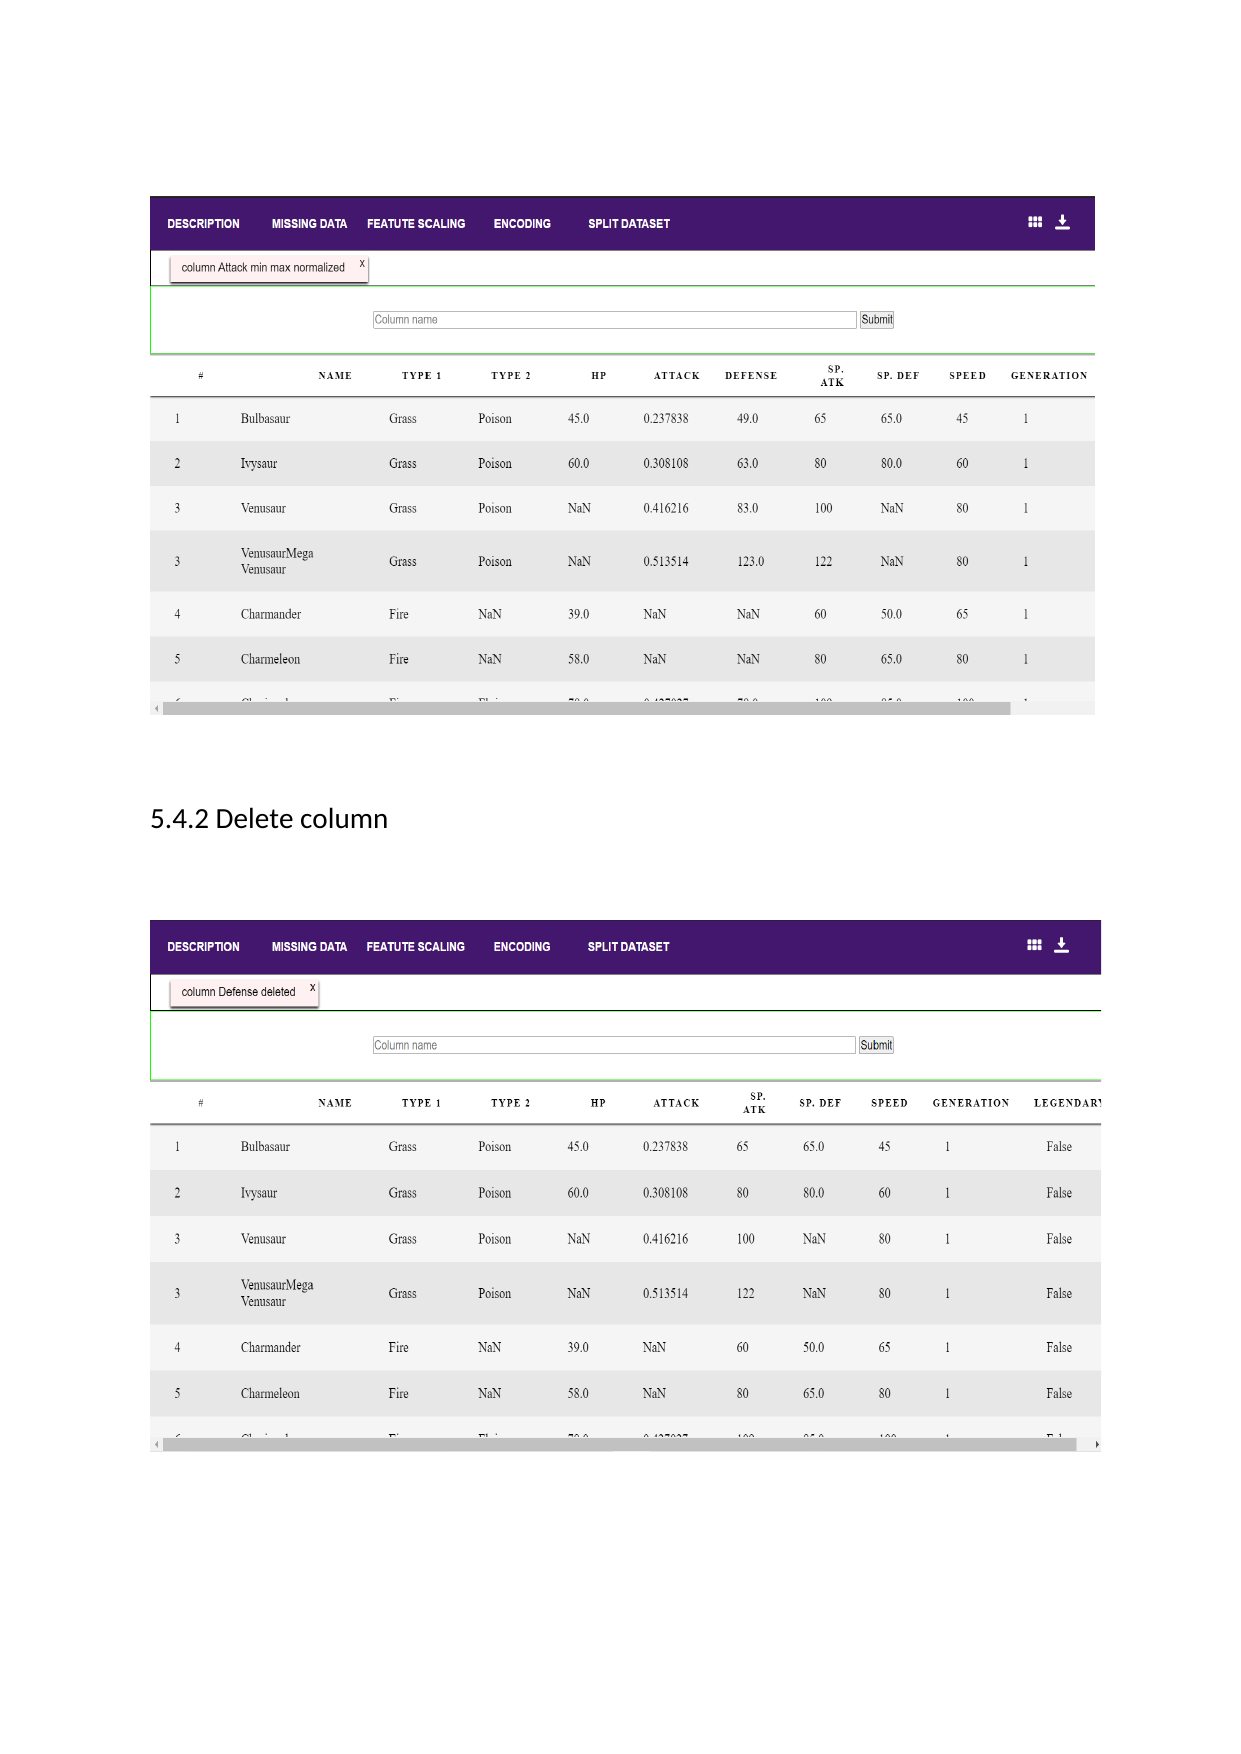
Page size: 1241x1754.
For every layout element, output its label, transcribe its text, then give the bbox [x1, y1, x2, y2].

picture [150, 196, 1095, 715]
picture [150, 920, 1102, 1452]
text 5.4.2 Delete column [150, 800, 1090, 835]
